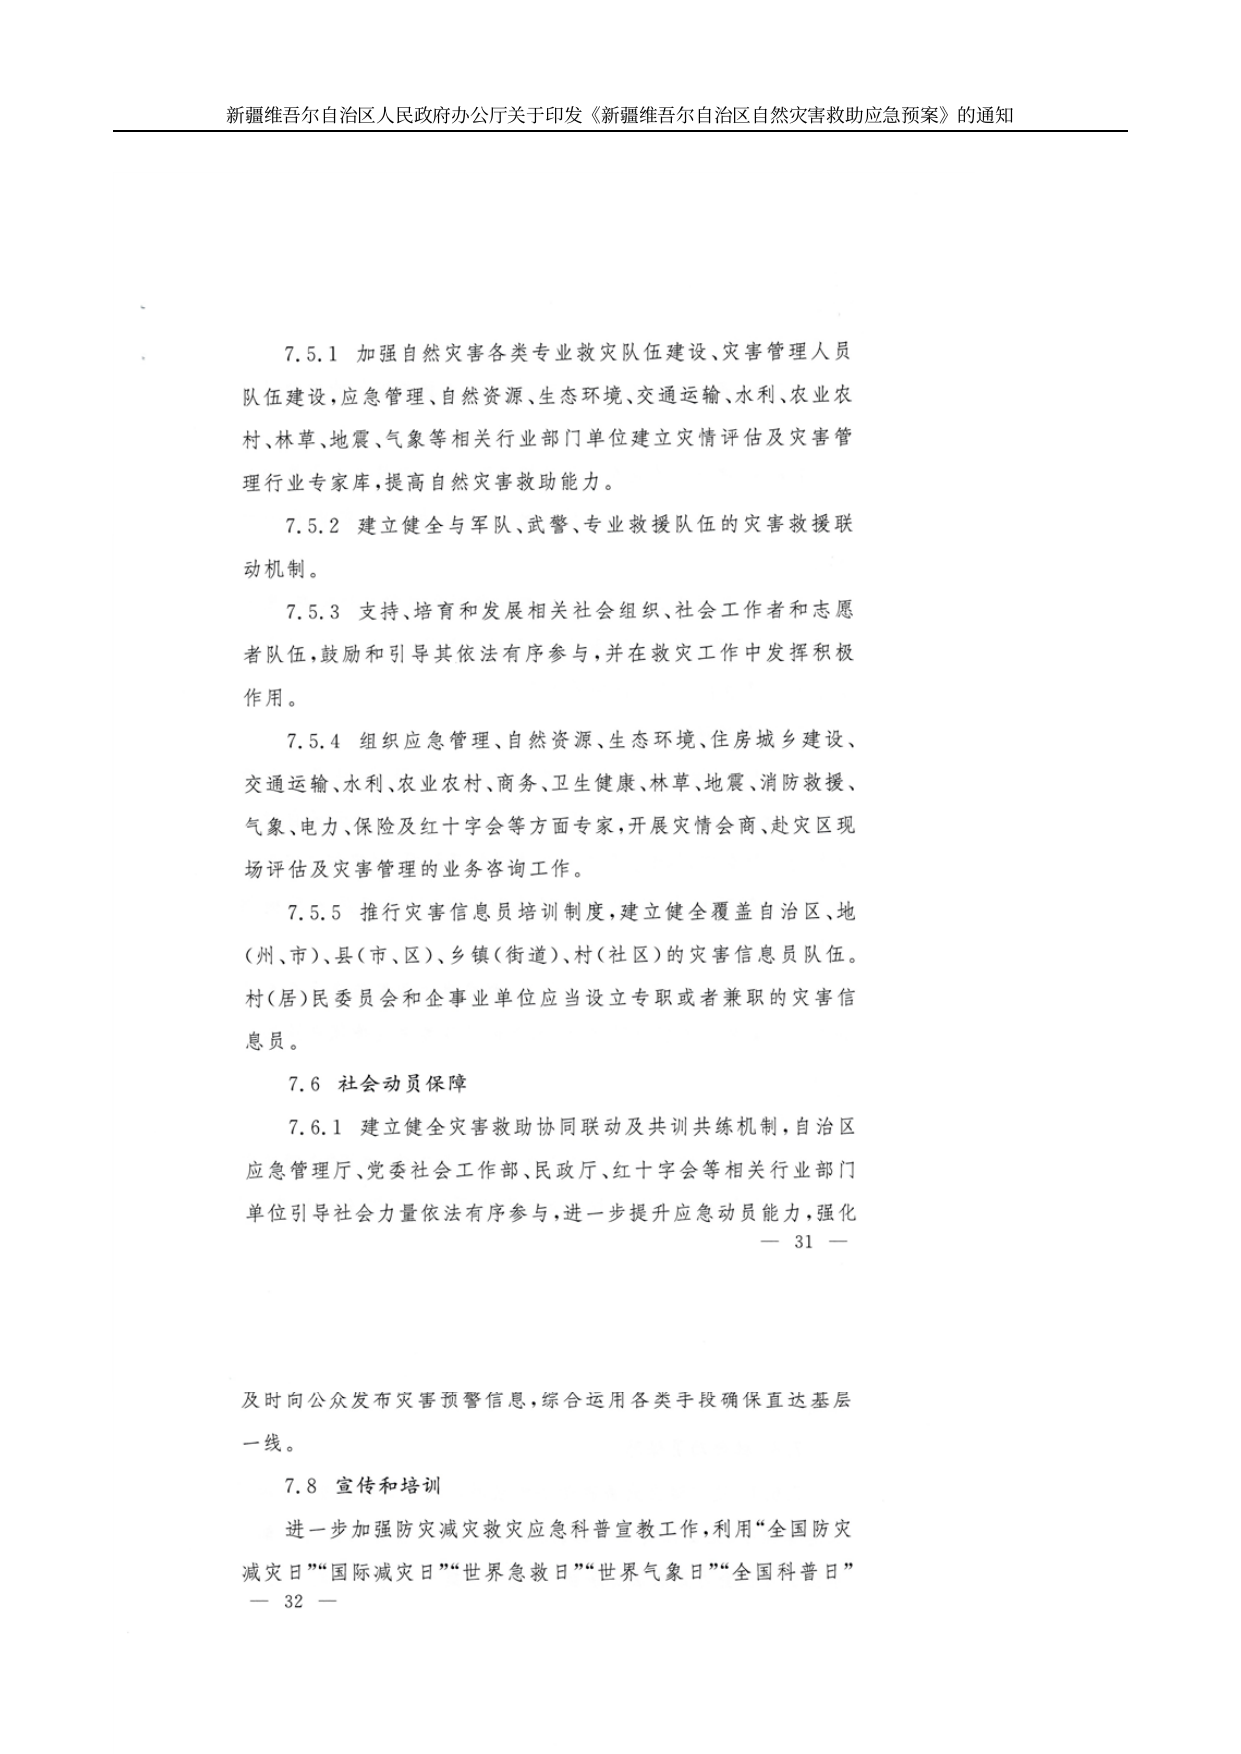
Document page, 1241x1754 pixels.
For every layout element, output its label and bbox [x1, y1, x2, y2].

picture [112, 172, 976, 1754]
